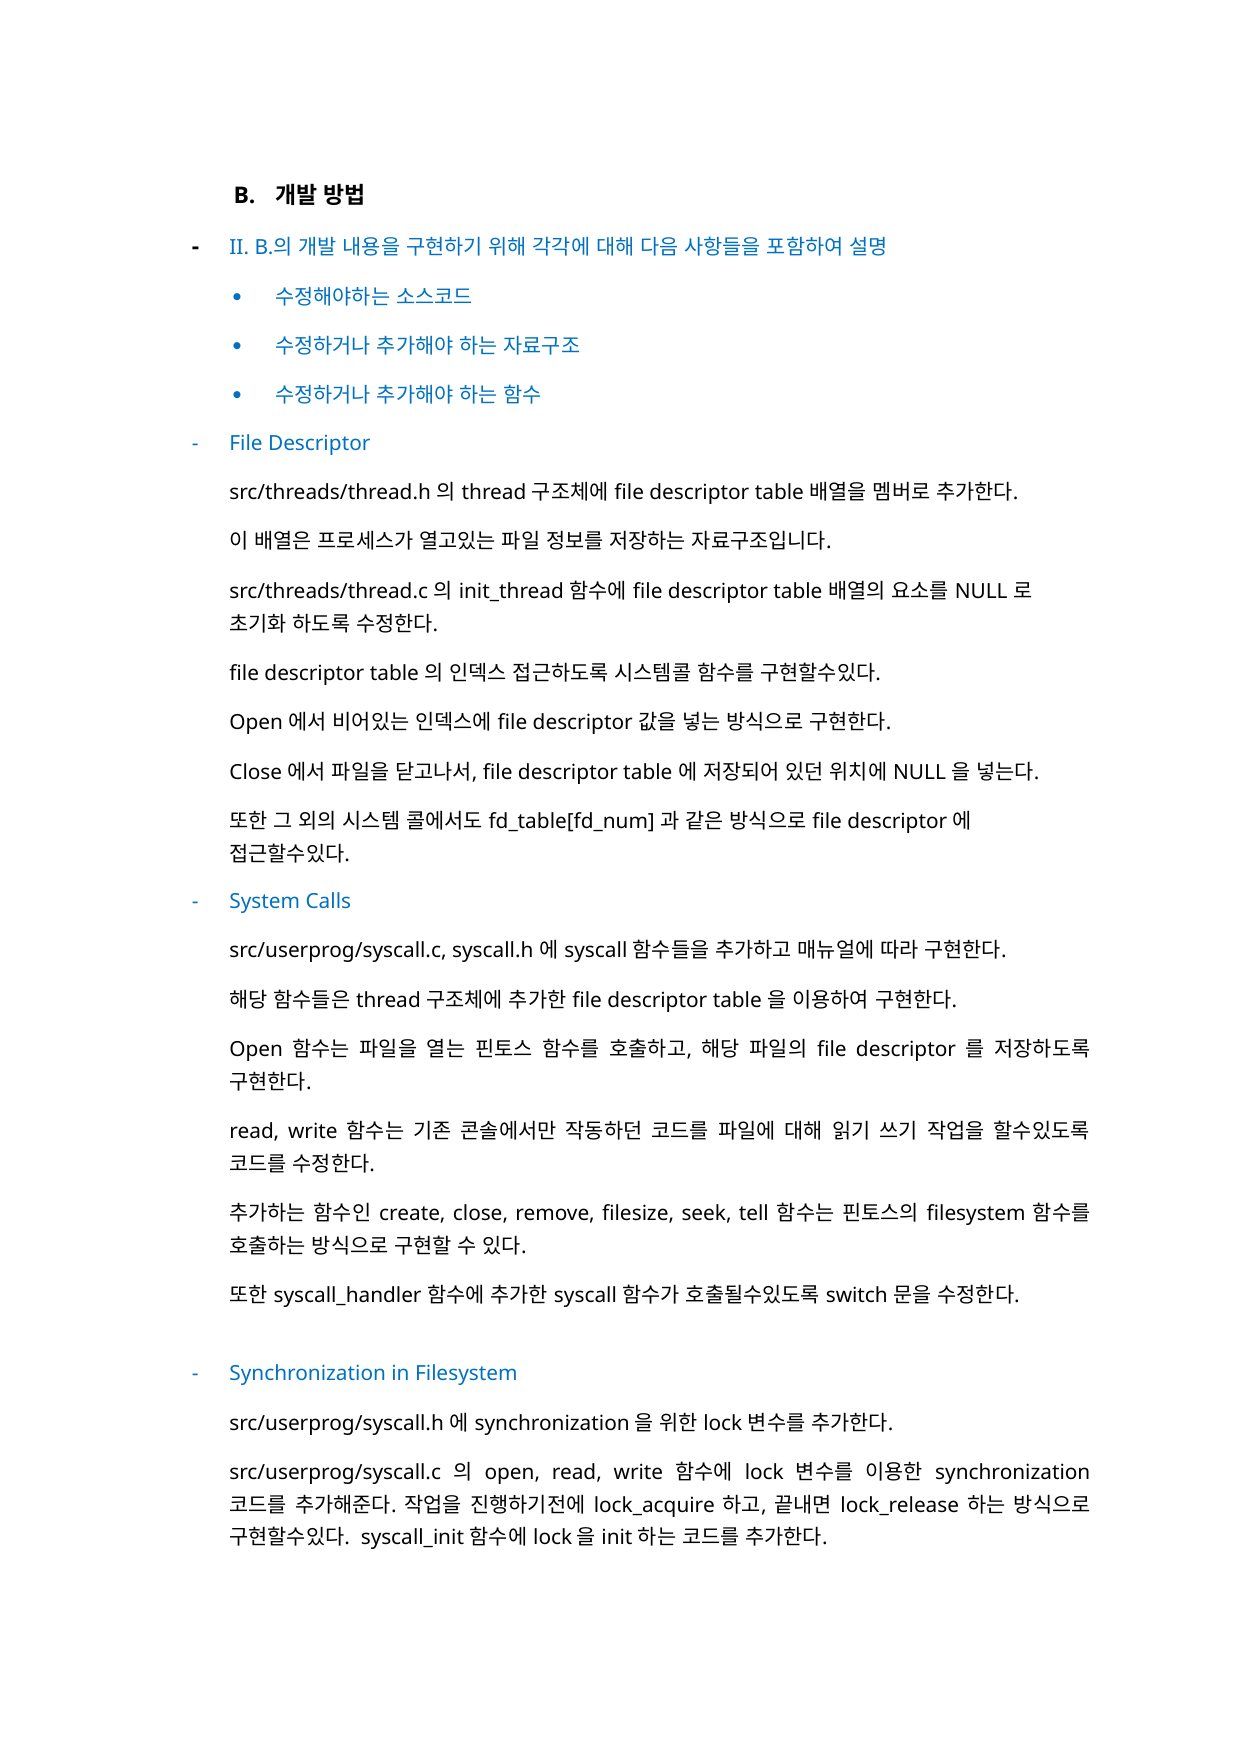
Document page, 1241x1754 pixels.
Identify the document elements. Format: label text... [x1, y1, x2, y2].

list src/userprog/syscall.h 에 synchronization을 위한 lock 변수를 추가한다. [229, 1406, 1090, 1436]
list Open 함수는 파일을 열는 핀토스 함수를 호출하고, 해당 파일의 file descriptor 를 저장하도록 구현한다. [229, 1032, 1090, 1095]
list File Descriptor [192, 428, 1090, 456]
list 또한 syscall_handler 함수에 추가한 syscall 함수가 호출될수있도록 switch 문을 수정한다. [229, 1279, 1090, 1339]
list read, write 함수는 기존 콘솔에서만 작동하던 코드를 파일에 대해 읽기 쓰기 작업을 할수있도록 코드를 수정한다. [229, 1114, 1090, 1177]
list src/userprog/syscall.c, syscall.h 에 syscall 함수들을 추가하고 매뉴얼에 따라 구현한다. [229, 934, 1090, 964]
list Close 에서 파일을 닫고나서, file descriptor table 에 저장되어 있던 위치에 NULL 을 넣는다. [229, 755, 1090, 785]
list 수정하거나 추가해야 하는 함수 [233, 379, 1090, 409]
list src/userprog/syscall.c 의 open, read, write 함수에 lock 변수를 이용한 synchronization 코드를 추가해준다. 작업을 진행하기전에 lock_acquire 하고, 끝내면 lock_release 하는 방식으로 구현할수있다. syscall_init 함수에 lock을 init 하는 코드를 추가한다. [229, 1455, 1090, 1551]
list 수정해야하는 소스코드 [233, 280, 1090, 310]
list file descriptor table 의 인덱스 접근하도록 시스템콜 함수를 구현할수있다. [229, 656, 1090, 686]
list Open 에서 비어있는 인덱스에 file descriptor 값을 넣는 방식으로 구현한다. [229, 706, 1090, 736]
list src/threads/thread.h 의 thread 구조체에 file descriptor table 배열을 멤버로 추가한다. [229, 475, 1090, 506]
list 개발 방법 [233, 177, 1090, 211]
list Synchronization in Filesystem [192, 1358, 1090, 1387]
list 수정하거나 추가해야 하는 자료구조 [233, 329, 1090, 360]
list 해당 함수들은 thread 구조체에 추가한 file descriptor table 을 이용하여 구현한다. [229, 983, 1090, 1013]
list 이 배열은 프로세스가 열고있는 파일 정보를 저장하는 자료구조입니다. [229, 525, 1090, 555]
list 추가하는 함수인 create, close, remove, filesize, seek, tell 함수는 핀토스의 filesystem 함수를 호출하는 방식으로 구현할 수 있다. [229, 1197, 1090, 1259]
list II. B.의 개발 내용을 구현하기 위해 각각에 대해 다음 사항들을 포함하여 설명 [192, 230, 1090, 261]
list System Calls [192, 886, 1090, 915]
list src/threads/thread.c 의 init_thread 함수에 file descriptor table 배열의 요소를 NULL 로 초기화 하도록 수정한다. [229, 574, 1090, 637]
list 또한 그 외의 시스템 콜에서도 fd_table[fd_num] 과 같은 방식으로 file descriptor 에 접근할수있다. [229, 804, 1090, 867]
